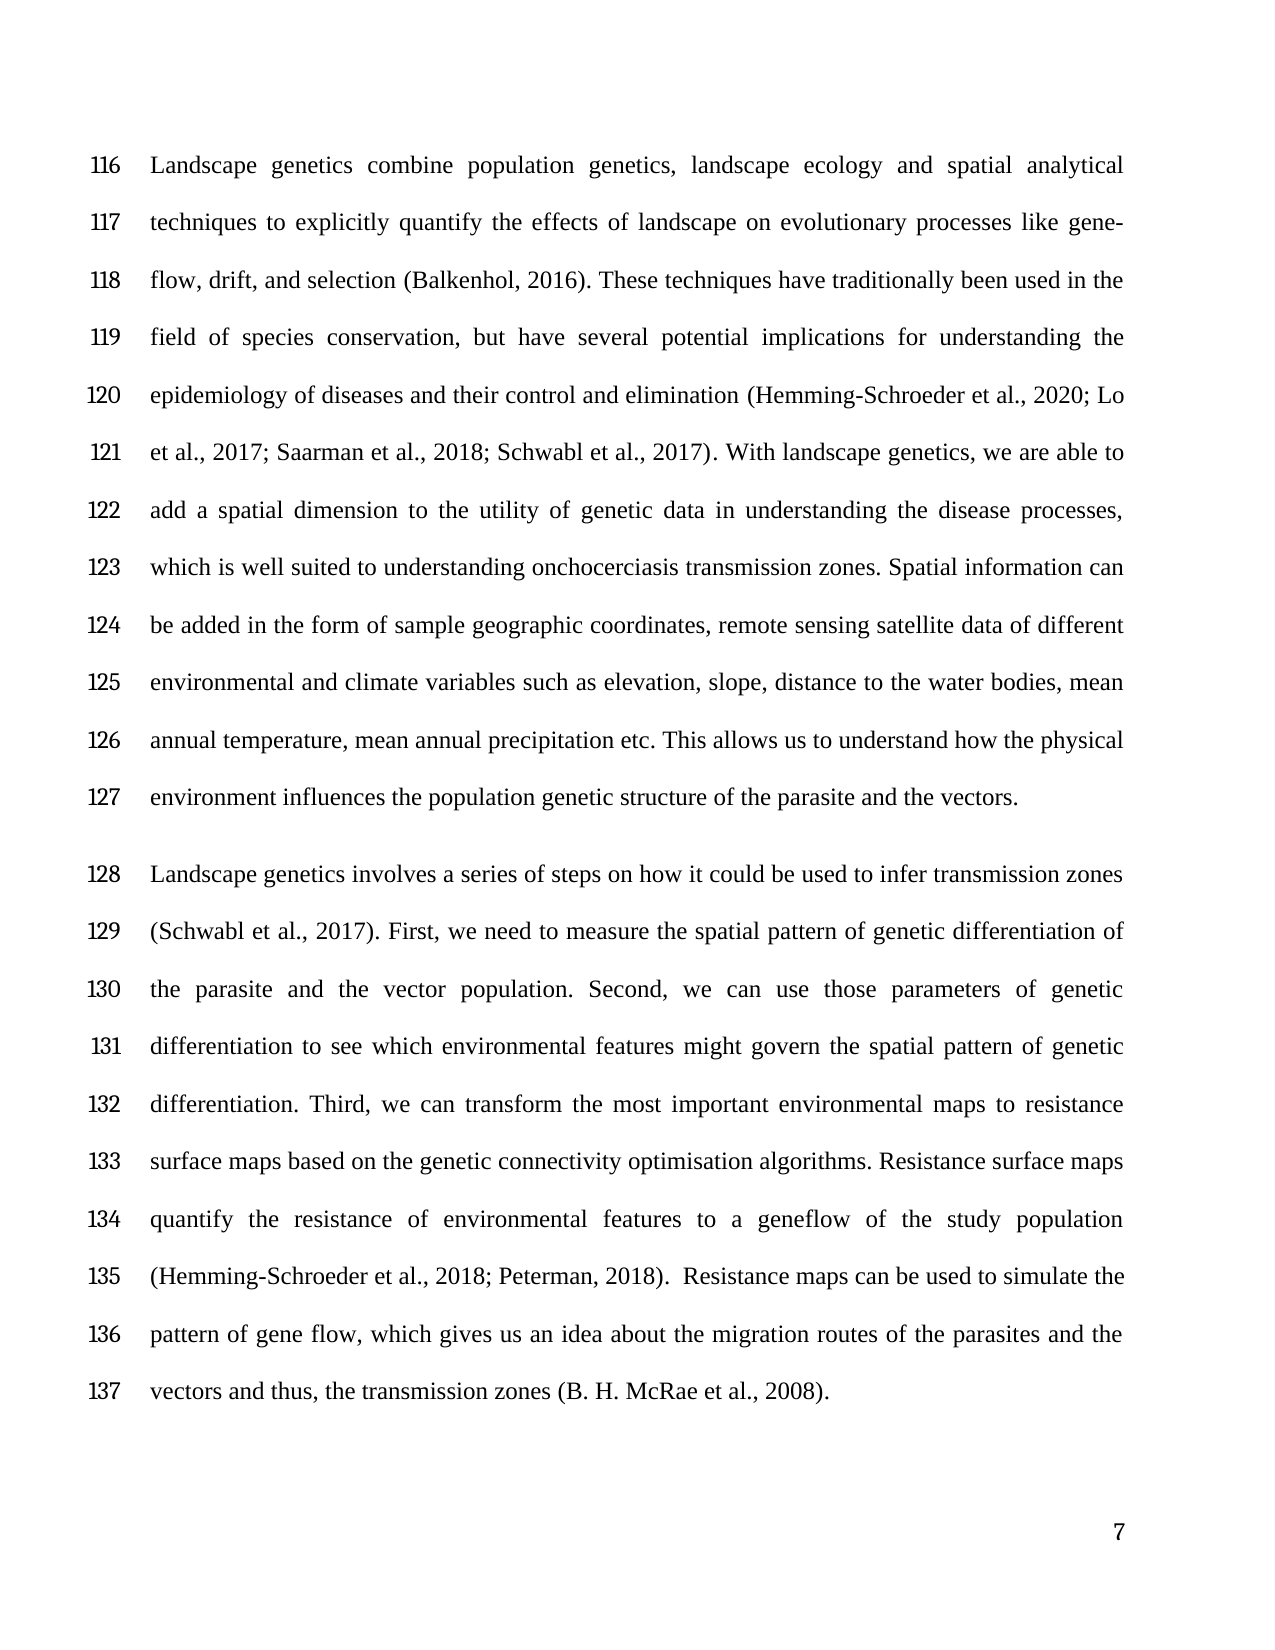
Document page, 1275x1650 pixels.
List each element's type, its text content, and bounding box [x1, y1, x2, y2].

text Landscape genetics involves a series of steps on how it could be used to infer transmission zones (Schwabl et al., 2017). First, we need to measure the spatial pattern of genetic differentiation of the parasite and the vector population. Second, we can use those parameters of genetic differentiation to see which environmental features might govern the spatial pattern of genetic differentiation. Third, we can transform the most important environmental maps to resistance surface maps based on the genetic connectivity optimisation algorithms. Resistance surface maps quantify the resistance of environmental features to a geneflow of the study population (Hemming-Schroeder et al., 2018; Peterman, 2018). Resistance maps can be used to simulate the pattern of gene flow, which gives us an idea about the migration routes of the parasites and the vectors and thus, the transmission zones (B. H. McRae et al., 2008). [150, 859, 1125, 1405]
text Landscape genetics combine population genetics, landscape ecology and spatial analytical techniques to explicitly quantify the effects of landscape on evolutionary processes like gene-flow, drift, and selection (Balkenhol, 2016). These techniques have traditionally been used in the field of species conservation, but have several potential implications for understanding the epidemiology of diseases and their control and elimination (Hemming-Schroeder et al., 2020; Lo et al., 2017; Saarman et al., 2018; Schwabl et al., 2017). With landscape genetics, we are able to add a spatial dimension to the utility of genetic data in understanding the disease processes, which is well suited to understanding onchocerciasis transmission zones. Spatial information can be added in the form of sample geographic coordinates, remote sensing satellite data of different environmental and climate variables such as elevation, slope, distance to the water bodies, mean annual temperature, mean annual precipitation etc. This allows us to understand how the physical environment influences the population genetic structure of the parasite and the vectors. [150, 150, 1125, 811]
